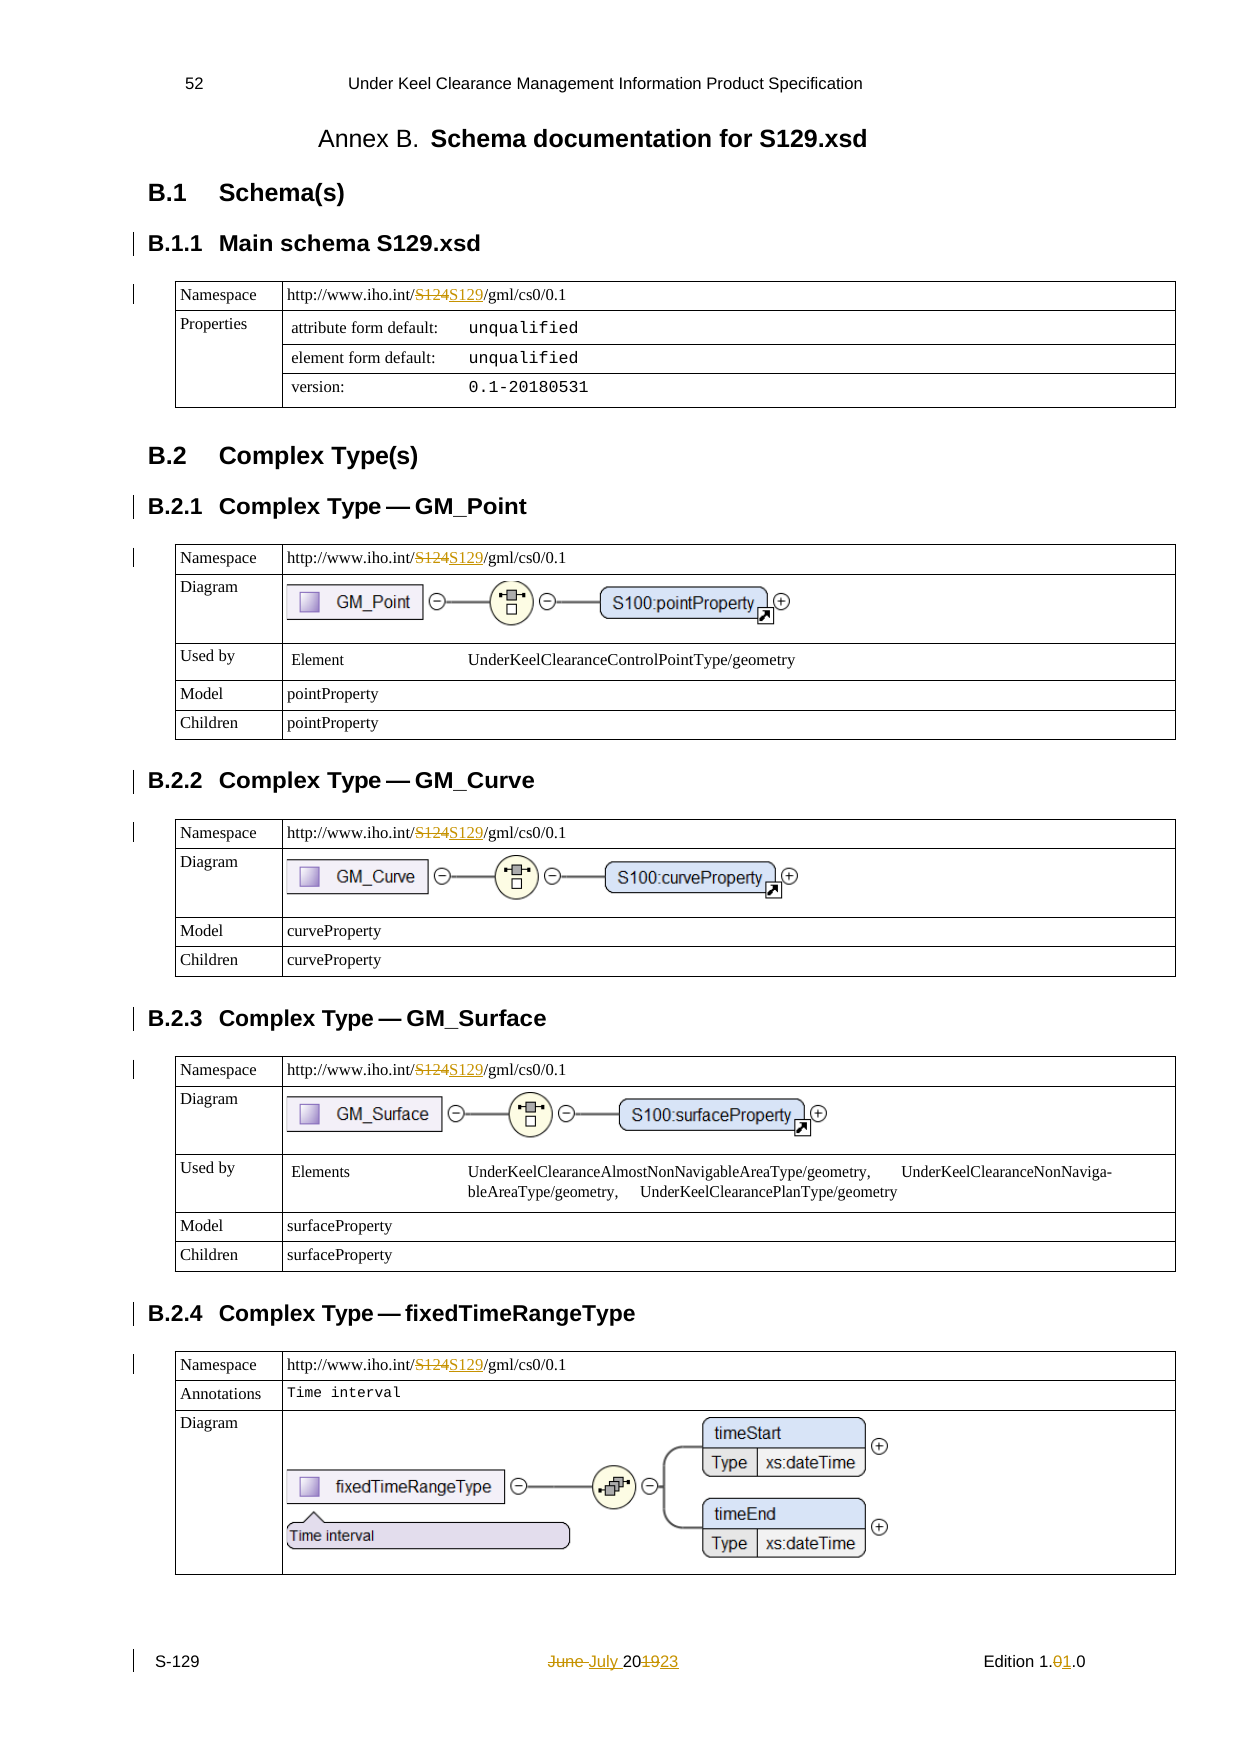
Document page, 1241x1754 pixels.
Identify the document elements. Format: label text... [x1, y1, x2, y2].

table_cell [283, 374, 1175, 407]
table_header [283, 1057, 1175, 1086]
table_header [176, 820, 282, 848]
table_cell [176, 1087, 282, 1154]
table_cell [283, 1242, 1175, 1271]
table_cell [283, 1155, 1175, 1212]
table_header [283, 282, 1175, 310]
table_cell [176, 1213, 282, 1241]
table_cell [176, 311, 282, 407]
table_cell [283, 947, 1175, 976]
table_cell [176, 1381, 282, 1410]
subtitle Main schema S129.xsd [148, 232, 1092, 256]
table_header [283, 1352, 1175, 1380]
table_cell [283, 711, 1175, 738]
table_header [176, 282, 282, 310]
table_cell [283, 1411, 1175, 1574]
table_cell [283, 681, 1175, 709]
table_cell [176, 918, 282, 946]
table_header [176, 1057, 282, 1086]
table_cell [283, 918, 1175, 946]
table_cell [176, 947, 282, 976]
subtitle Complex Type — fixedTimeRangeType [148, 1302, 1092, 1326]
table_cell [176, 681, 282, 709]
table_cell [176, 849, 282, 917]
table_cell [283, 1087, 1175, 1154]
text Complex Type(s) [148, 441, 1092, 470]
picture [286, 1092, 829, 1145]
text Schema(s) [148, 178, 1092, 207]
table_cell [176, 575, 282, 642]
picture [286, 855, 800, 907]
picture [286, 1417, 890, 1565]
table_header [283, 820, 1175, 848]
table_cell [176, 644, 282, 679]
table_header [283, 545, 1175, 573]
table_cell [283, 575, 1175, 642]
subtitle Complex Type — GM_Surface [148, 1007, 1092, 1031]
subtitle Complex Type — GM_Point [148, 495, 1092, 519]
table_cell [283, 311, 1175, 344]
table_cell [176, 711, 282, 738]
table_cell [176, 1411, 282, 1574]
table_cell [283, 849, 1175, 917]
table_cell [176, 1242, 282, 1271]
picture [286, 581, 792, 633]
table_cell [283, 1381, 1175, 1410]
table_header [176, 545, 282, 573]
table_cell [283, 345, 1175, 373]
text Schema documentation for S129.xsd [148, 124, 1092, 153]
subtitle Complex Type — GM_Curve [148, 770, 1092, 794]
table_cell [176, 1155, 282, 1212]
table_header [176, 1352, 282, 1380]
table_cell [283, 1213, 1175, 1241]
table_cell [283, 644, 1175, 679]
